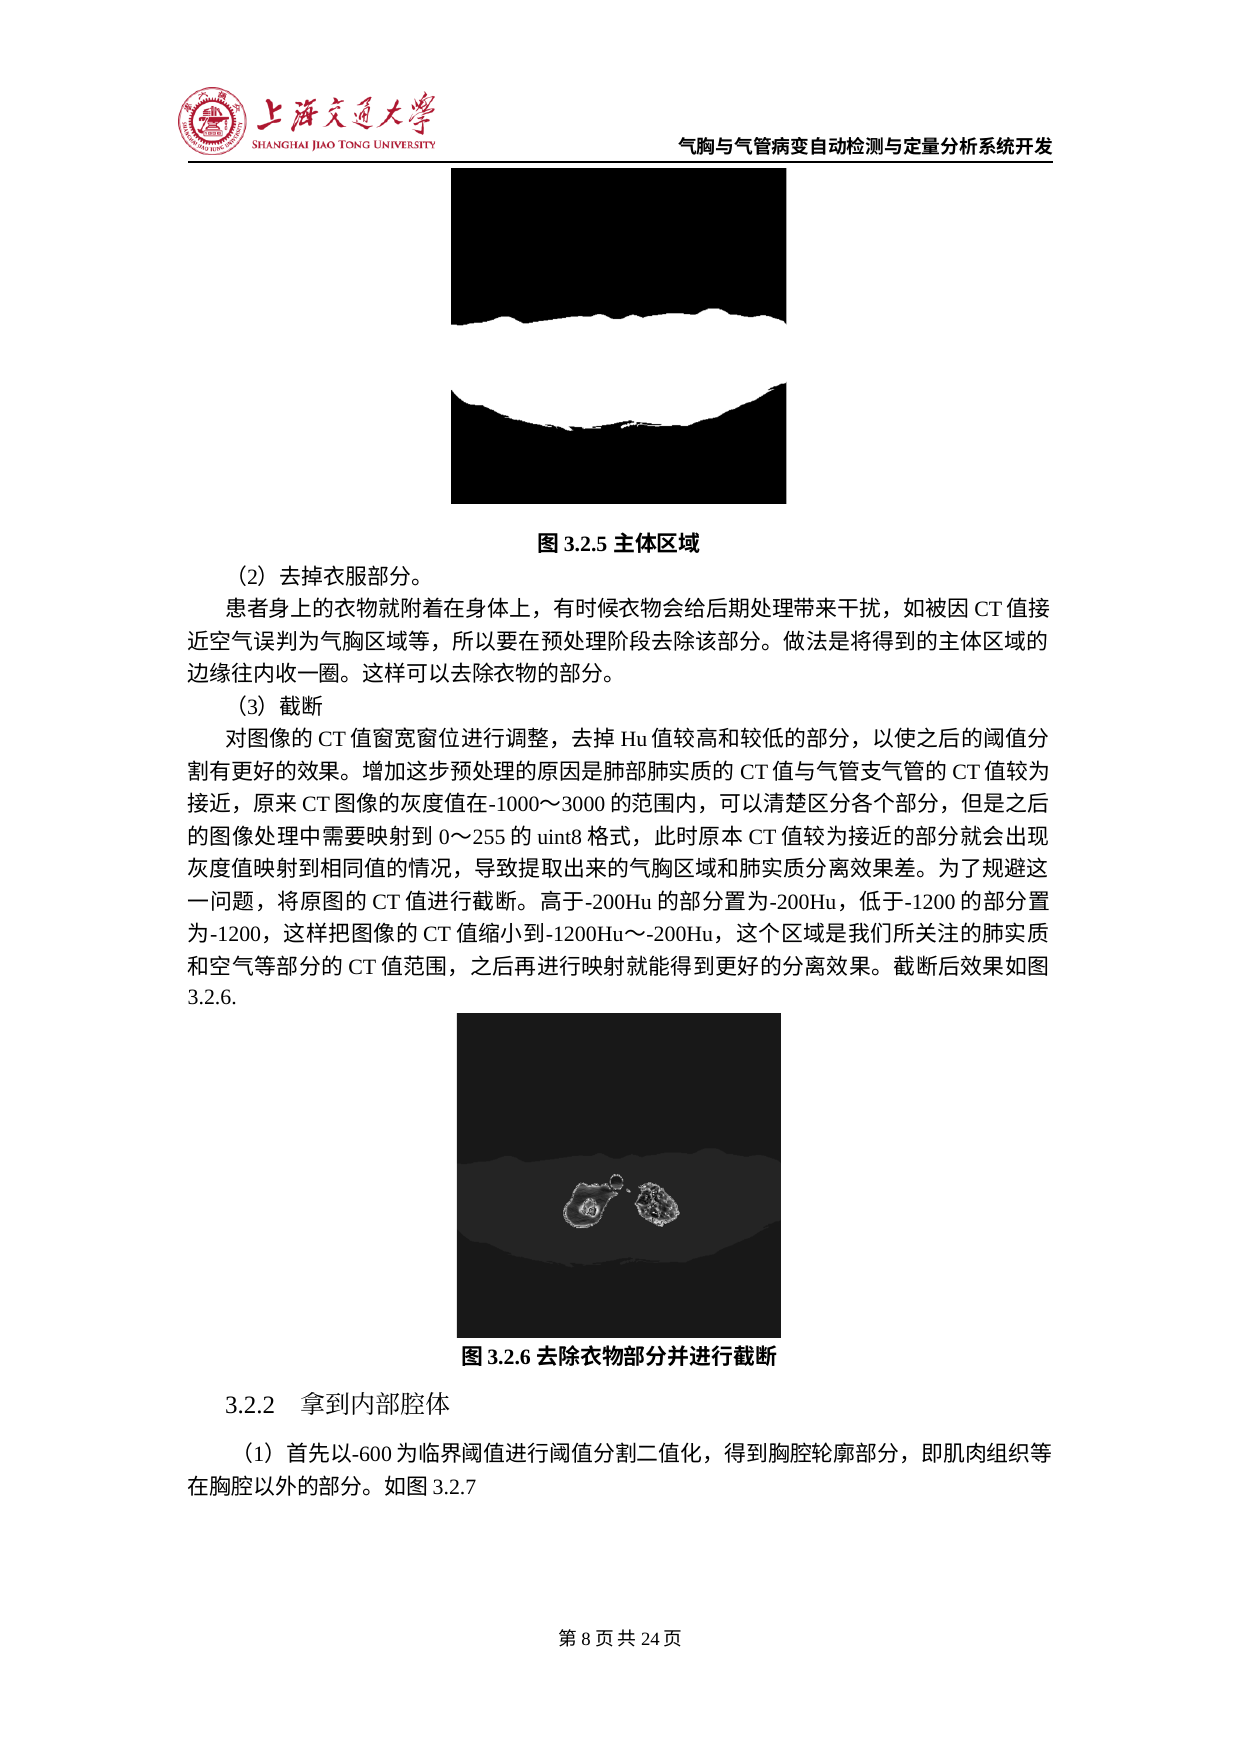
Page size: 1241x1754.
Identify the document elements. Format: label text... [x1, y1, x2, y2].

text 图3.2.6 去除衣物部分并进行截断 [187, 1338, 1050, 1371]
picture [451, 168, 787, 504]
picture [456, 1013, 781, 1338]
text （1）首先以-600为临界阈值进行阈值分割二值化，得到胸腔轮廓部分，即肌肉组织等在胸腔以外的部分。如图3.2.7 [187, 1436, 1053, 1501]
text （3）截断 [187, 688, 1050, 721]
text （2）去掉衣服部分。 [187, 558, 1050, 591]
text 患者身上的衣物就附着在身体上，有时候衣物会给后期处理带来干扰，如被因CT值接近空气误判为气胸区域等，所以要在预处理阶段去除该部分。做法是将得到的主体区域的边缘往内收一圈。这样可以去除衣物的部分。 [187, 591, 1050, 688]
list 拿到内部腔体 [225, 1371, 1050, 1436]
text 图3.2.5 主体区域 [187, 526, 1050, 558]
picture [178, 87, 436, 155]
text 对图像的CT值窗宽窗位进行调整，去掉Hu值较高和较低的部分，以使之后的阈值分割有更好的效果。增加这步预处理的原因是肺部肺实质的CT值与气管支气管的CT值较为接近，原来CT图像的灰度值在-1000～3000的范围内，可以清楚区分各个部分，但是之后的图像处理中需要映射到0～255的uint8格式，此时原本CT值较为接近的部分就会出现灰度值映射到相同值的情况，导致提取出来的气胸区域和肺实质分离效果差。为了规避这一问题，将原图的CT值进行截断。高于-200Hu的部分置为-200Hu，低于-1200的部分置为-1200，这样把图像的CT值缩小到-1200Hu～-200Hu，这个区域是我们所关注的肺实质和空气等部分的CT值范围，之后再进行映射就能得到更好的分离效果。截断后效果如图3.2.6. [187, 721, 1050, 1013]
